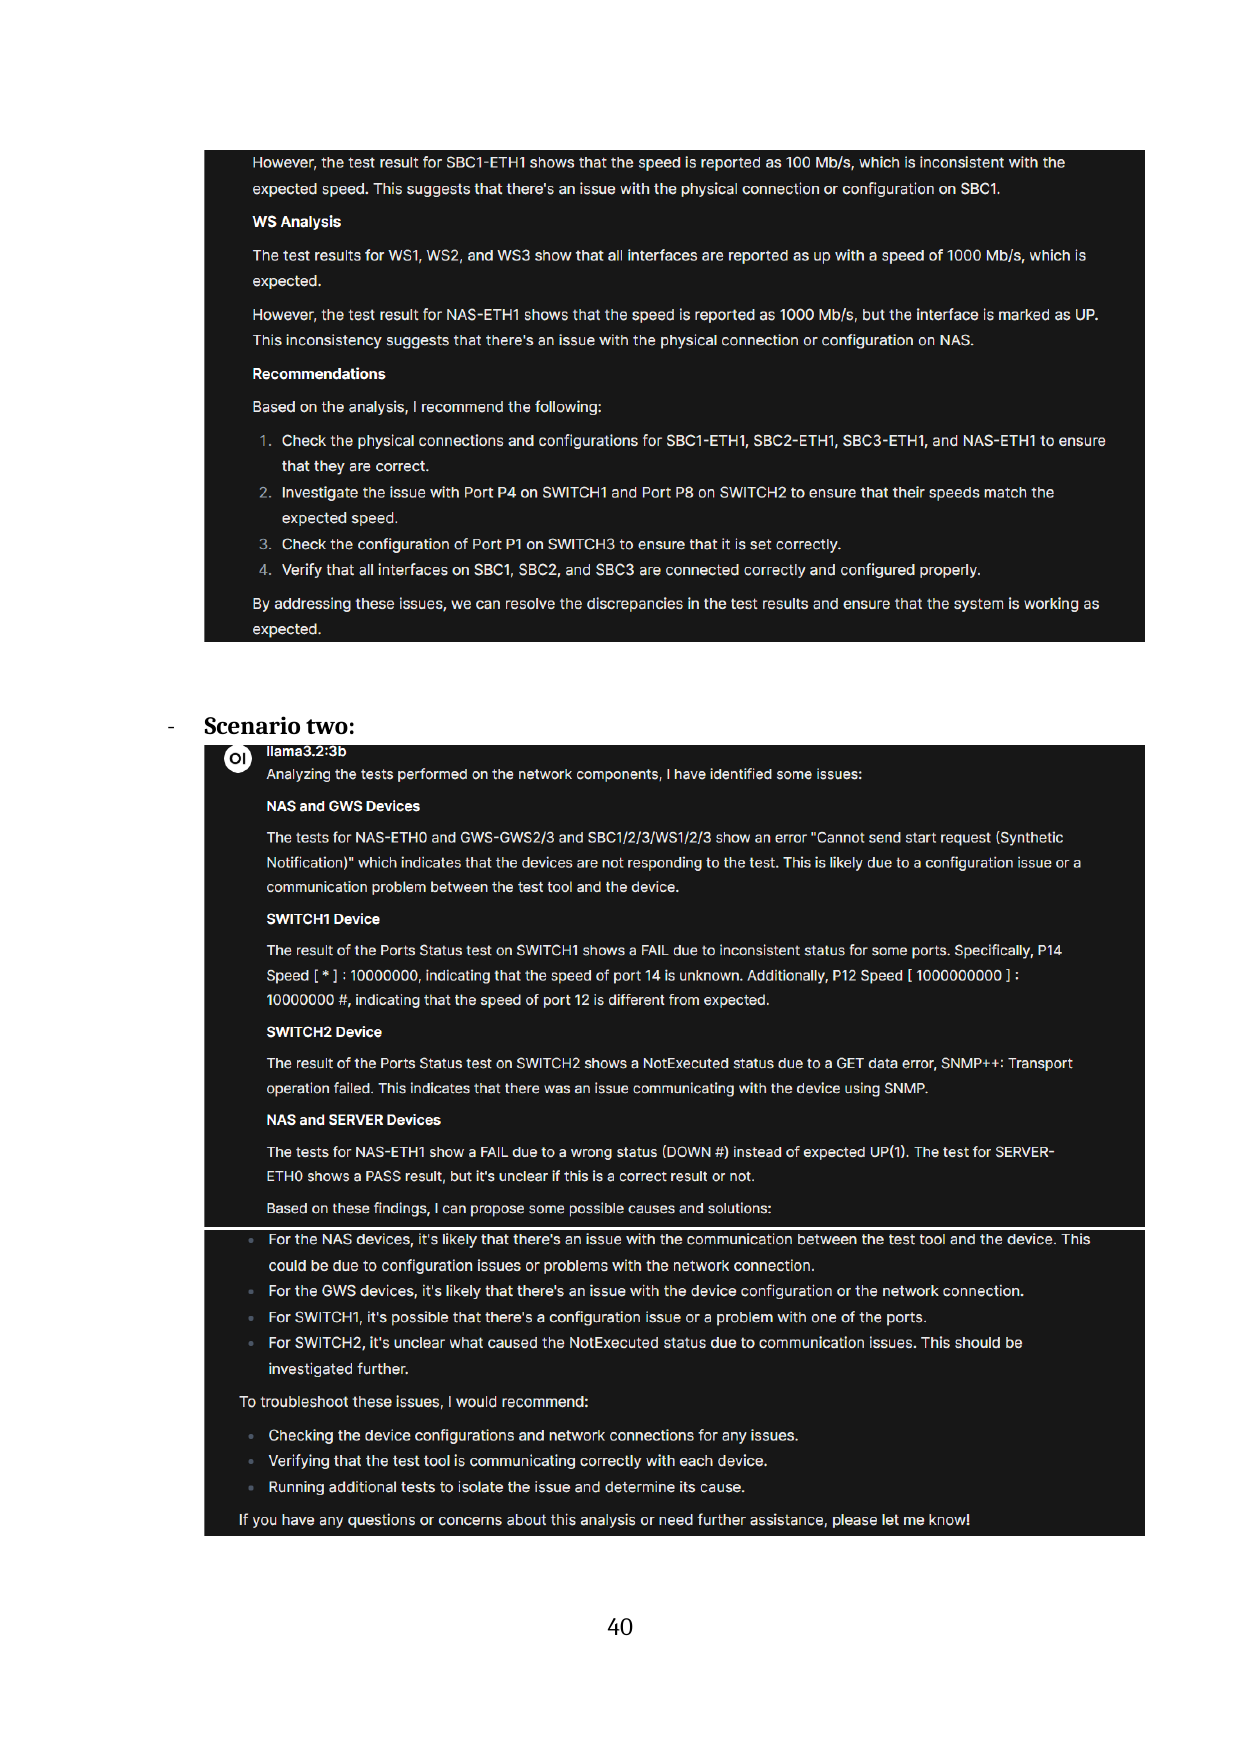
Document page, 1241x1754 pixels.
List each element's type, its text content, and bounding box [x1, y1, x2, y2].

picture [204, 745, 1145, 1227]
picture [204, 1230, 1145, 1536]
picture [204, 150, 1145, 642]
list Scenario two: [167, 712, 1090, 741]
